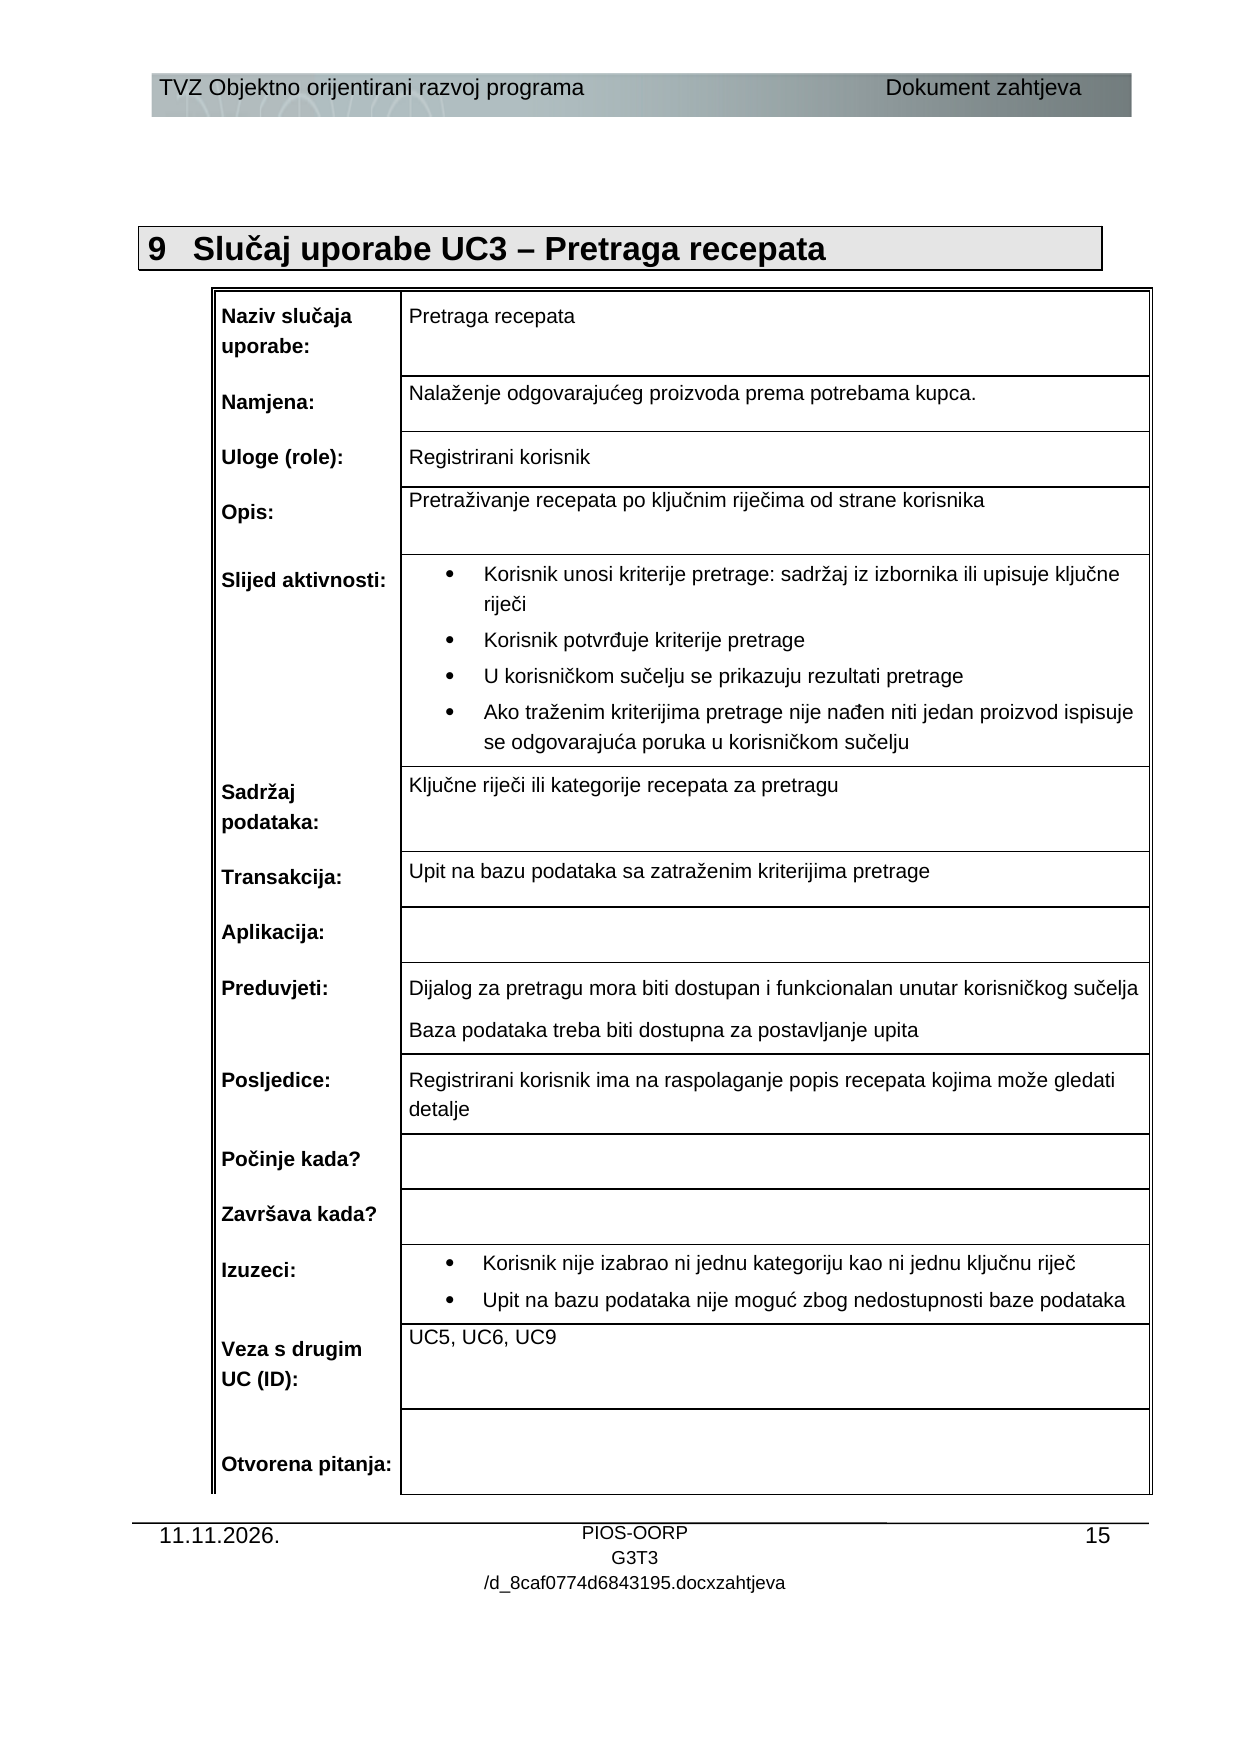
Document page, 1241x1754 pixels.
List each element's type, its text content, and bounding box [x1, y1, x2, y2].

table_cell Registrirani korisnik [402, 432, 1149, 486]
table_cell [402, 1190, 1149, 1243]
table_cell Završava kada? [216, 1188, 400, 1243]
table_cell Počinje kada? [216, 1133, 400, 1188]
table_header Naziv slučaja uporabe: [216, 292, 400, 375]
table_cell Transakcija: [216, 851, 400, 906]
subtitle Slučaj uporabe UC3 – Pretraga recepata [139, 227, 1101, 269]
table_cell Korisnik unosi kriterije pretrage: sadržaj iz izbornika ili upisuje ključne riječi Korisnik potvrđuje kriterije pretrage U korisničkom sučelju se prikazuju rezultati pretrage Ako traženim kriterijima pretrage nije nađen niti jedan proizvod ispisuje se odgovarajuća poruka u korisničkom sučelju [402, 555, 1149, 766]
table_cell Posljedice: [216, 1053, 400, 1133]
table_cell Uloge (role): [216, 431, 400, 486]
table_cell Otvorena pitanja: [216, 1408, 400, 1493]
table_cell Izuzeci: [216, 1244, 400, 1323]
table_cell UC5, UC6, UC9 [402, 1325, 1149, 1408]
table_cell Nalaženje odgovarajućeg proizvoda prema potrebama kupca. [402, 377, 1149, 431]
table_header Pretraga recepata [402, 292, 1149, 375]
table_cell Korisnik nije izabrao ni jednu kategoriju kao ni jednu ključnu riječ Upit na bazu podataka nije moguć zbog nedostupnosti baze podataka [402, 1245, 1149, 1323]
table_cell Sadržaj podataka: [216, 766, 400, 851]
table_cell Slijed aktivnosti: [216, 554, 400, 766]
table_cell Upit na bazu podataka sa zatraženim kriterijima pretrage [402, 852, 1149, 906]
table_cell Pretraživanje recepata po ključnim riječima od strane korisnika [402, 488, 1149, 553]
table_cell Namjena: [216, 375, 400, 431]
picture [151, 73, 1132, 117]
table_cell [402, 1410, 1149, 1493]
table_cell Dijalog za pretragu mora biti dostupan i funkcionalan unutar korisničkog sučelja Baza podataka treba biti dostupna za postavljanje upita [402, 963, 1149, 1053]
table_cell Veza s drugim UC (ID): [216, 1323, 400, 1408]
table_cell [402, 1135, 1149, 1188]
table_cell Ključne riječi ili kategorije recepata za pretragu [402, 767, 1149, 851]
table_cell Registrirani korisnik ima na raspolaganje popis recepata kojima može gledati detalje [402, 1055, 1149, 1133]
table_cell Opis: [216, 486, 400, 553]
table_cell Preduvjeti: [216, 961, 400, 1053]
table_cell [402, 908, 1149, 961]
table_cell Aplikacija: [216, 906, 400, 961]
